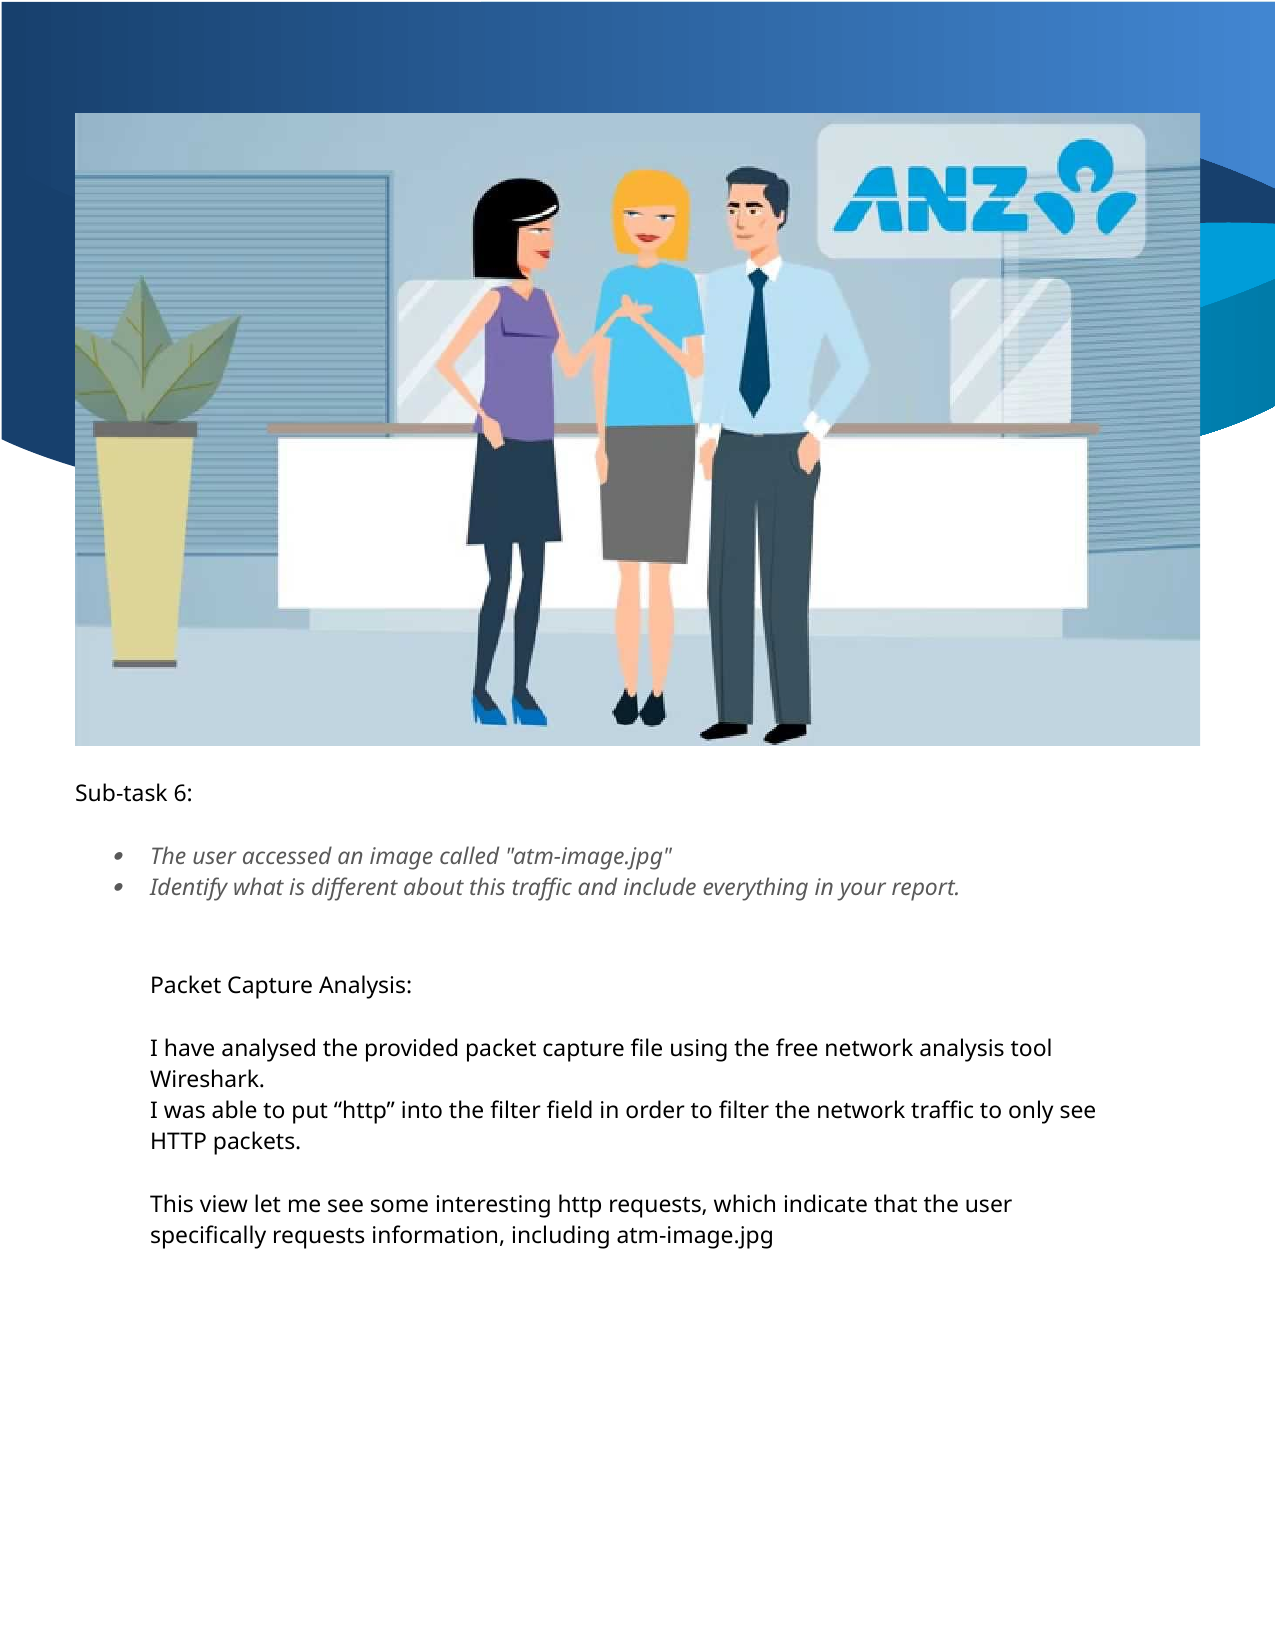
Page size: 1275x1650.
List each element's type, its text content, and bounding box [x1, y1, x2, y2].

picture [75, 113, 1200, 746]
list Identify what is different about this traffic and include everything in your report. [112, 871, 1200, 902]
list Packet Capture Analysis: [150, 969, 1125, 1000]
list The user accessed an image called "atm-image.jpg" [112, 840, 1200, 871]
list I have analysed the provided packet capture file using the free network analysis tool Wireshark. I was able to put “http” into the filter field in order to filter the network traffic to only see HTTP packets. This view let me see some interesting http requests, which indicate that the user specifically requests information, including atm-image.jpg [150, 1031, 1125, 1250]
text Sub-task 6: [75, 777, 1200, 808]
